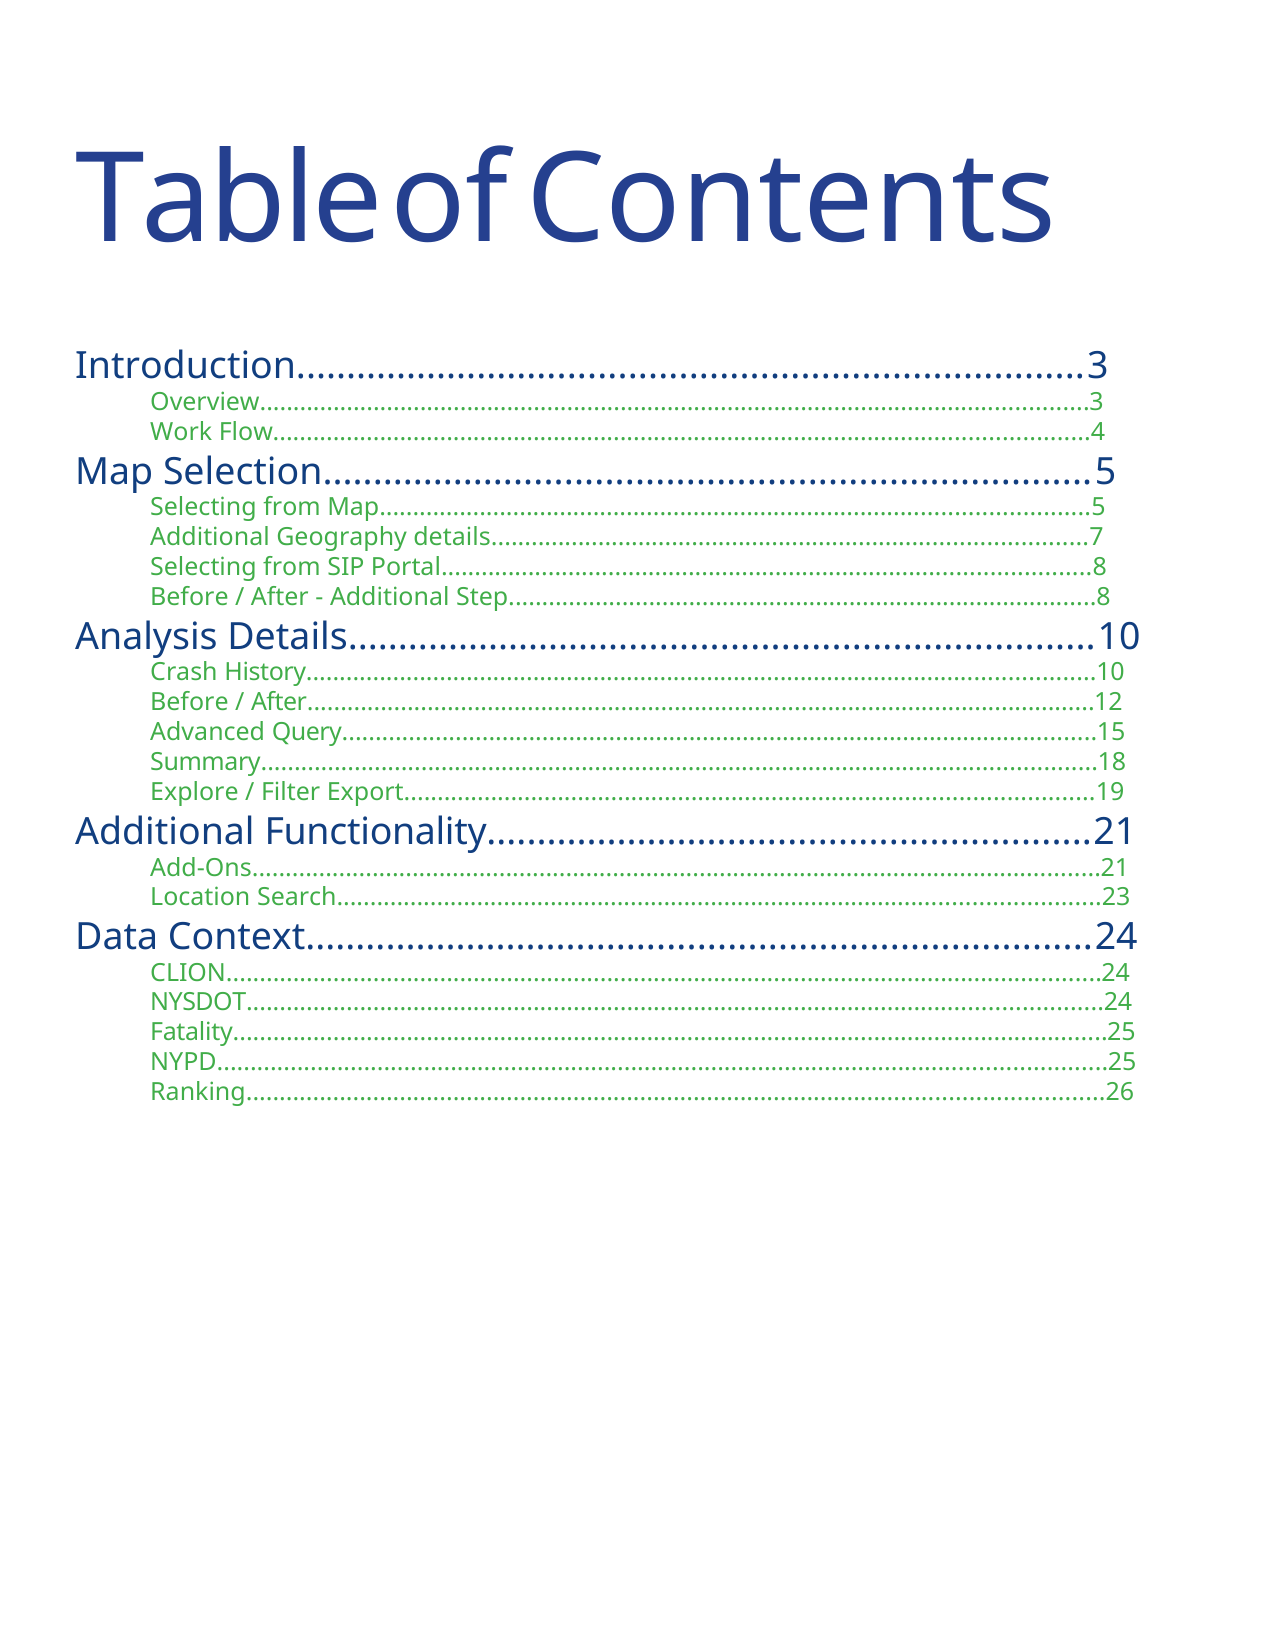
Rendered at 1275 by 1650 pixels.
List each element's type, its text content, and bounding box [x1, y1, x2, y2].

text Table of Contents [75, 117, 1187, 273]
